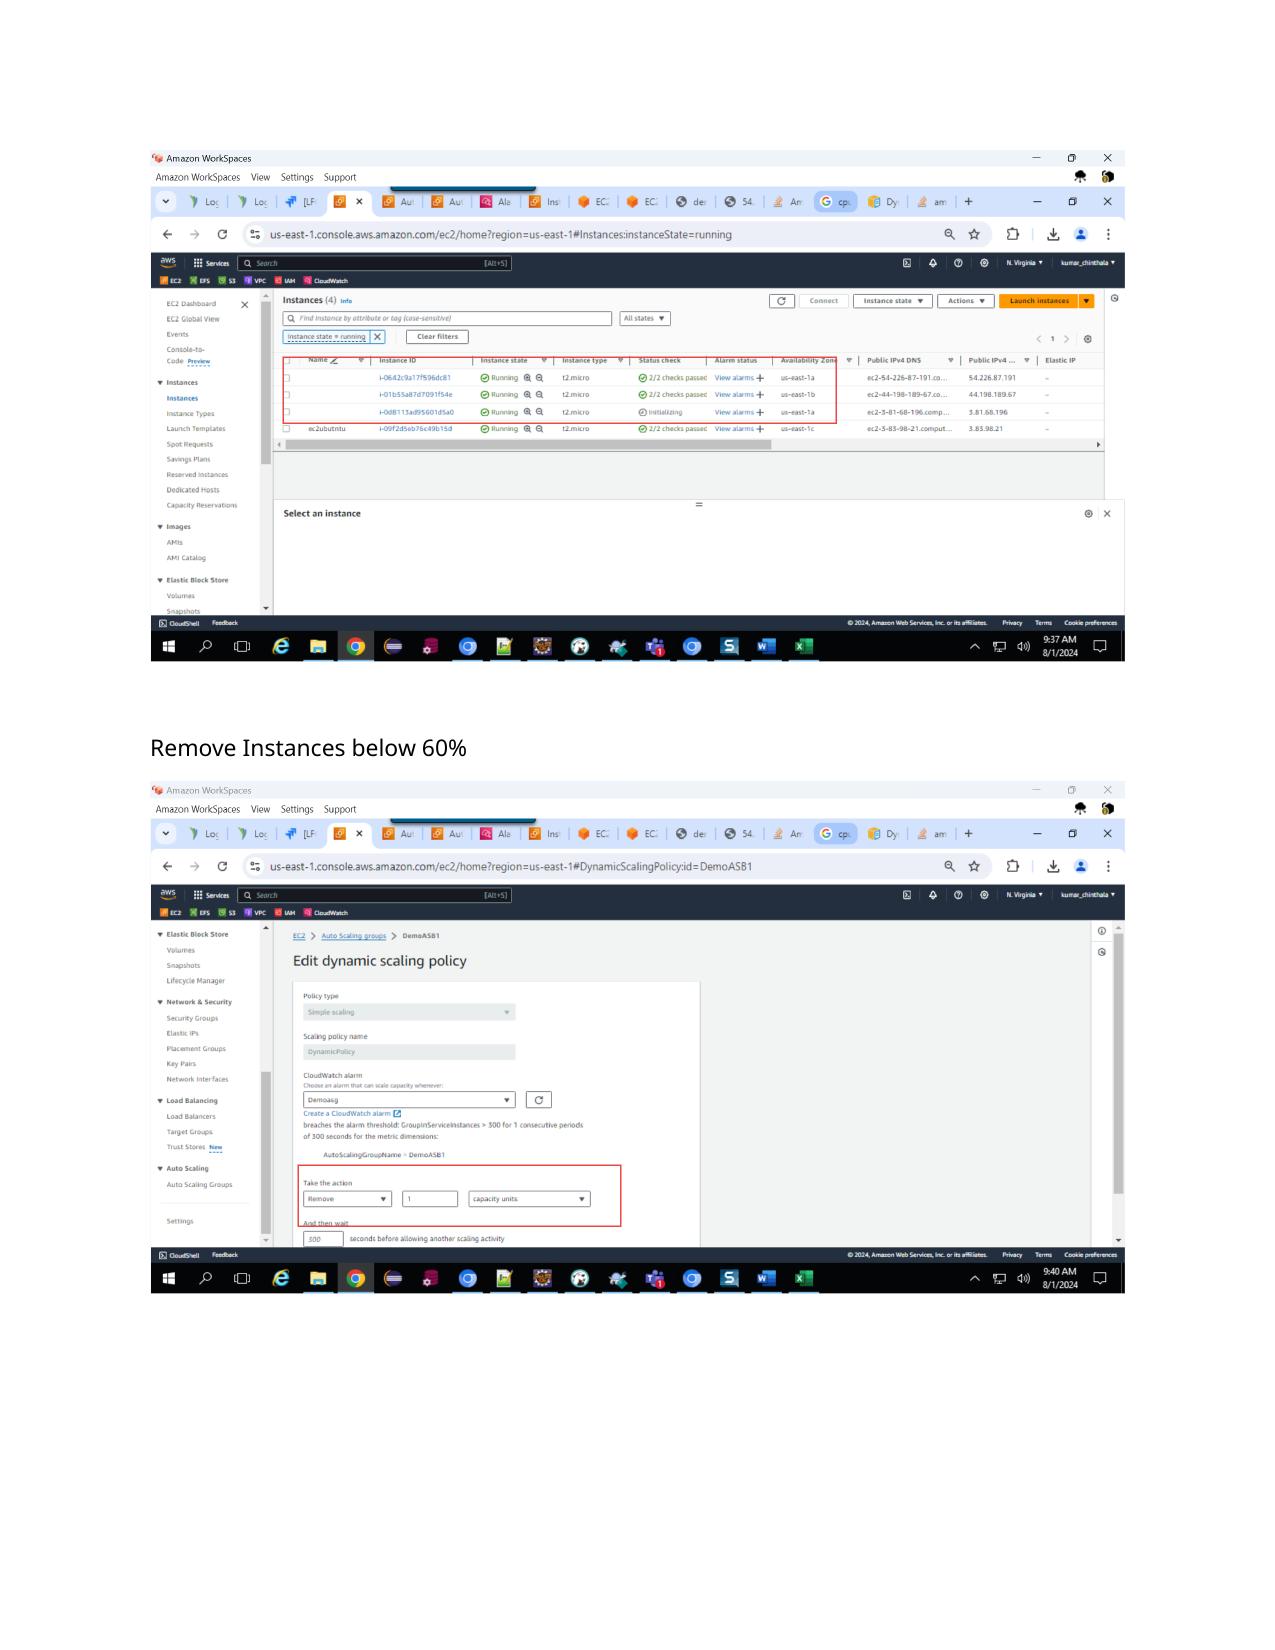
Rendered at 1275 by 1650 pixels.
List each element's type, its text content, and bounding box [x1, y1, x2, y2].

text Remove Instances below 60% [150, 731, 1125, 763]
picture [150, 781, 1125, 1294]
picture [150, 150, 1125, 662]
